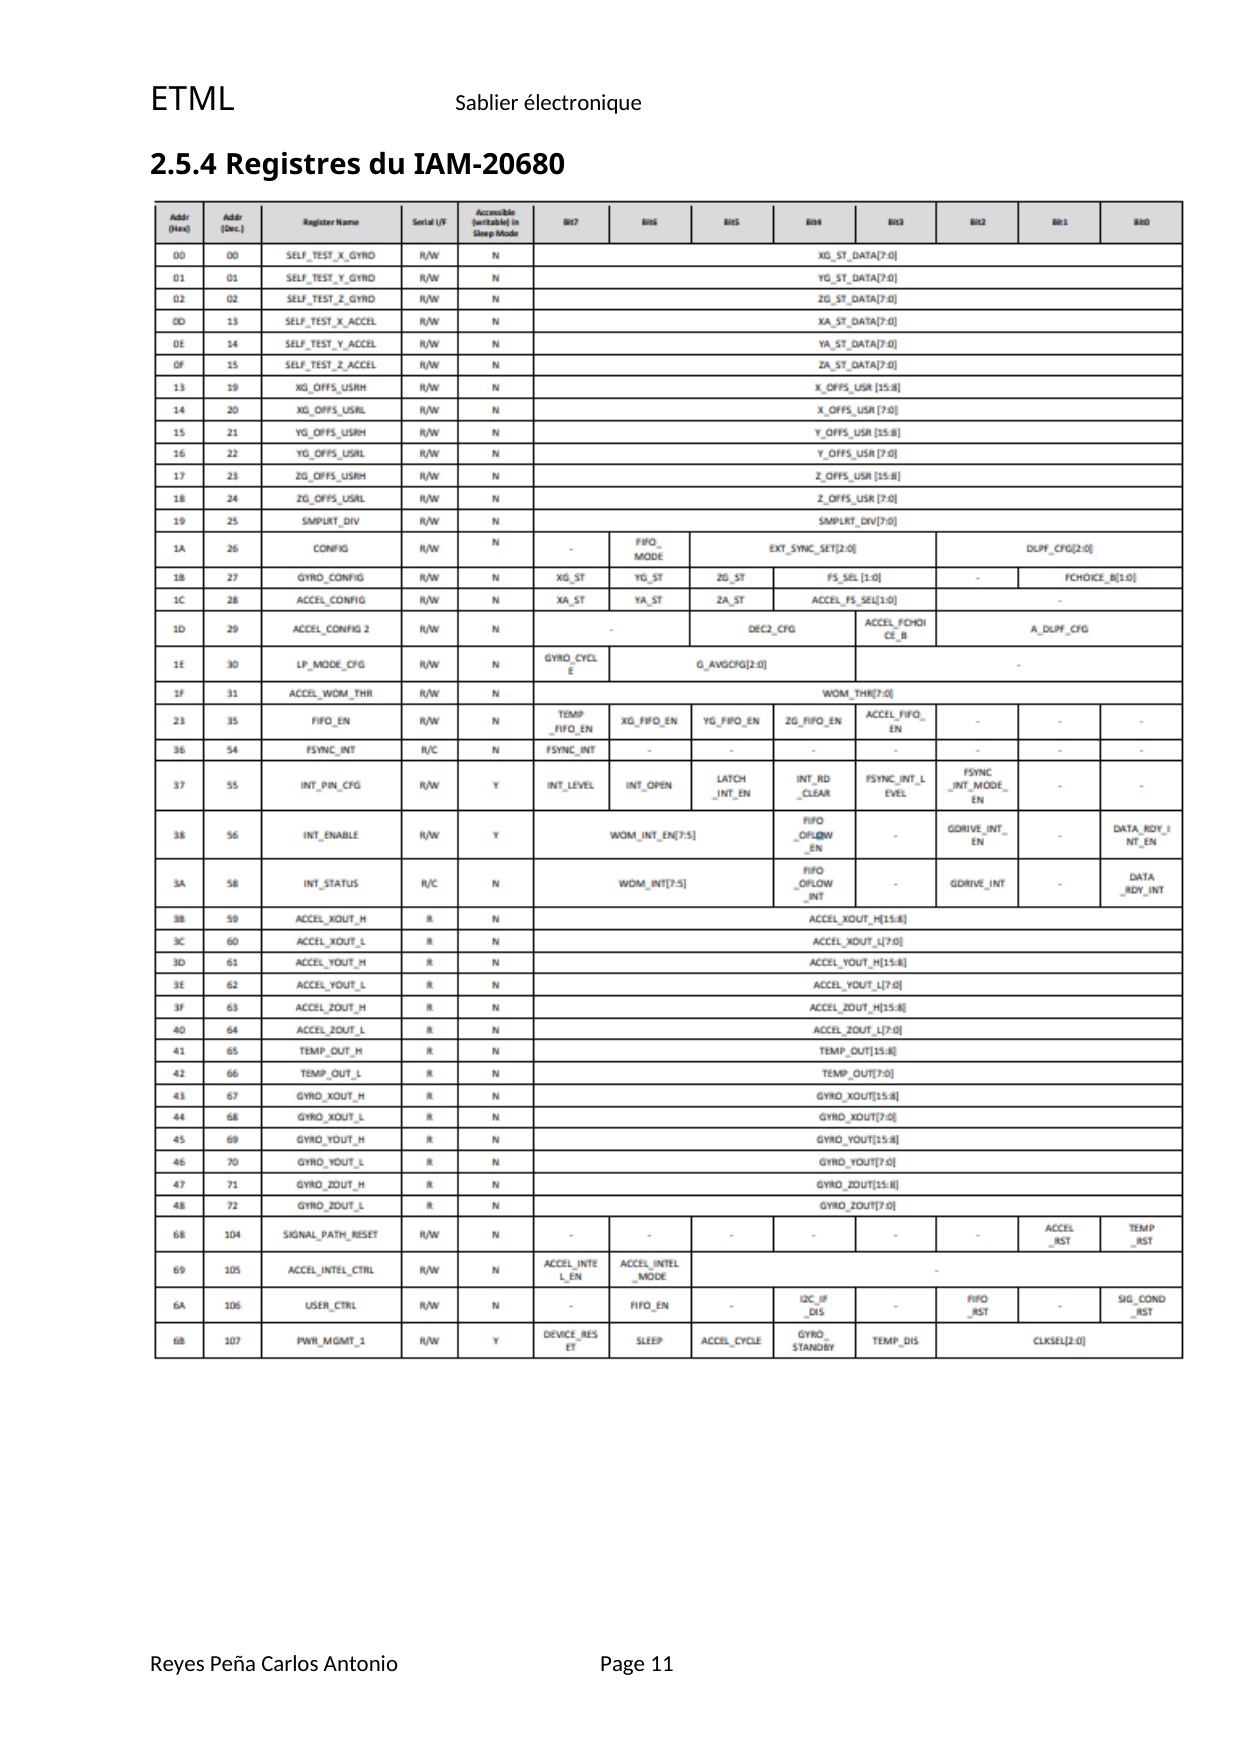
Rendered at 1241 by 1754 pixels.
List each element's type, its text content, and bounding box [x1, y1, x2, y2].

picture [150, 198, 1190, 1364]
subtitle Registres du IAM-20680 [150, 143, 1152, 183]
